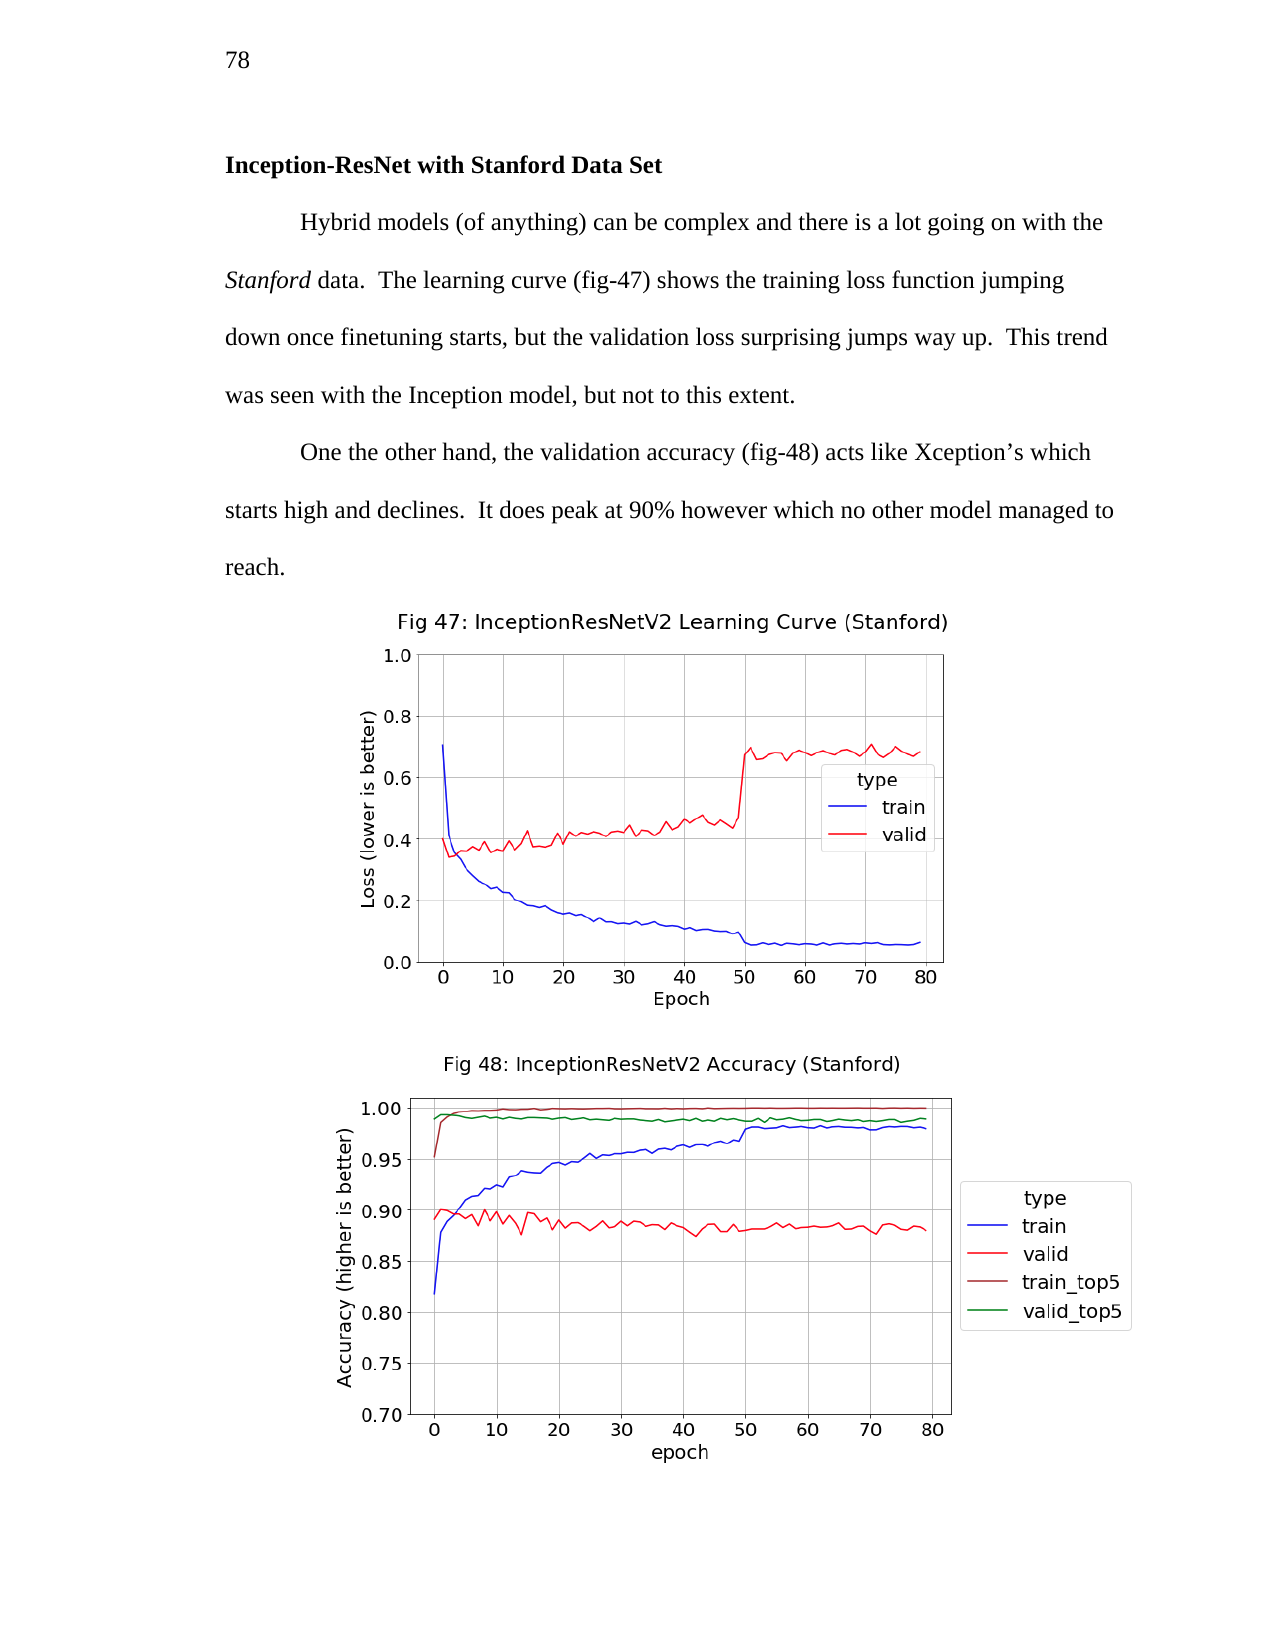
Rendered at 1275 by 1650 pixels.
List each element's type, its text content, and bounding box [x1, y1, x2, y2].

text Hybrid models (of anything) can be complex and there is a lot going on with the Stanford data. The learning curve (fig-47) shows the training loss function jumping down once finetuning starts, but the validation loss surprising jumps way up. This trend was seen with the Inception model, but not to this extent. [225, 207, 1125, 409]
text One the other hand, the validation accuracy (fig-48) acts like Xception’s which starts high and declines. It does peak at 90% however which no other model managed to reach. [225, 437, 1125, 581]
picture [355, 605, 956, 1014]
text Inception-ResNet with Stanford Data Set [225, 150, 1125, 179]
picture [333, 1047, 1139, 1464]
